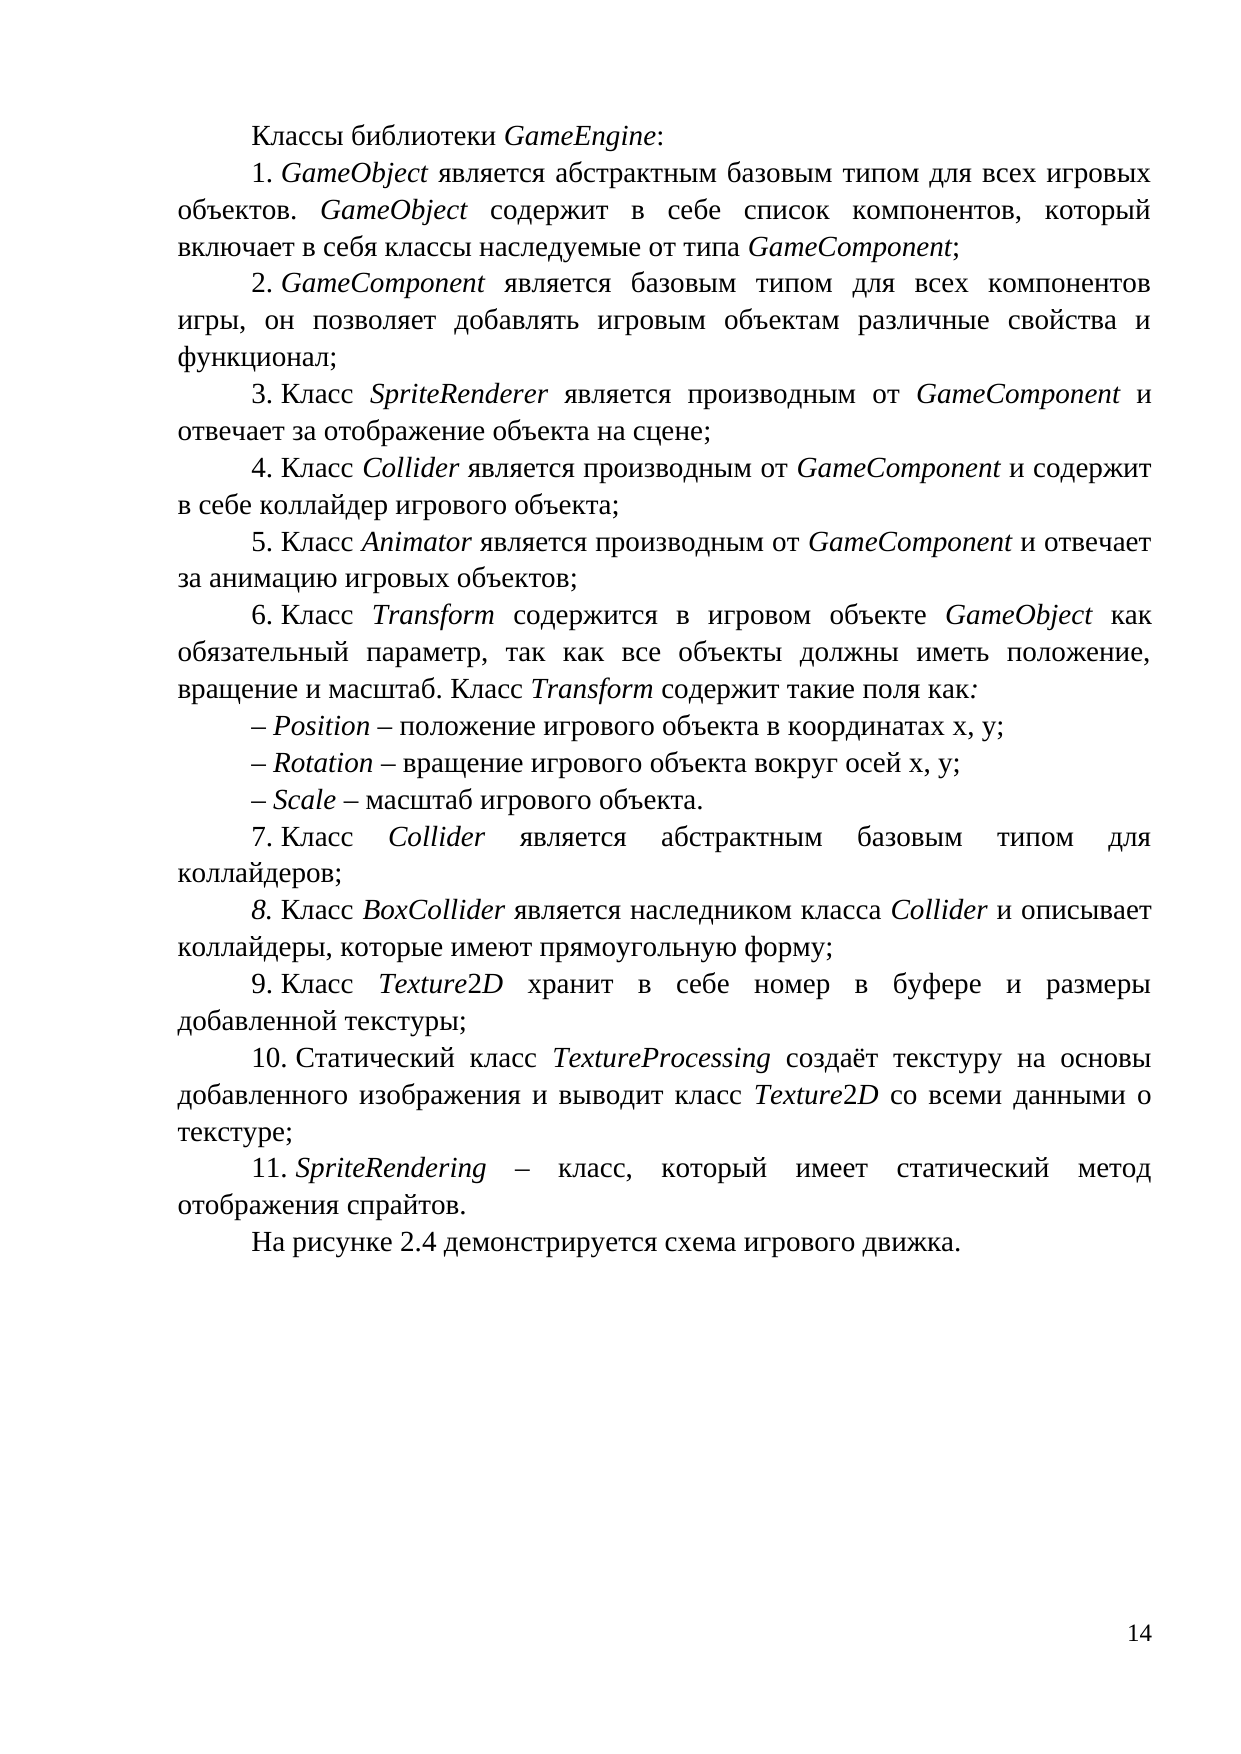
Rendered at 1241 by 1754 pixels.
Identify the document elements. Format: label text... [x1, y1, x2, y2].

list Статический класс TextureProcessing создаёт текстуру на основы добавленного изображения и выводит класс Texture2D со всеми данными о текстуре; [177, 1040, 1152, 1147]
list Класс Collider является абстрактным базовым типом для коллайдеров; [177, 819, 1152, 889]
list Класс Texture2D хранит в себе номер в буфере и размеры добавленной текстуры; [177, 966, 1152, 1037]
list – Rotation – вращение игрового объекта вокруг осей x, y; [177, 745, 1152, 778]
list – Scale – масштаб игрового объекта. [177, 782, 1152, 815]
list SpriteRendering – класс, который имеет статический метод отображения спрайтов. [177, 1151, 1152, 1221]
list – Position – положение игрового объекта в координатах x, y; [177, 708, 1152, 742]
list Класс Transform содержится в игровом объекте GameObject как обязательный параметр, так как все объекты должны иметь положение, вращение и масштаб. Класс Transform содержит такие поля как: [177, 597, 1152, 705]
text На рисунке 2.4 демонстрируется схема игрового движка. [177, 1224, 1152, 1258]
list Класс BoxCollider является наследником класса Collider и описывает коллайдеры, которые имеют прямоугольную форму; [177, 892, 1152, 963]
list GameComponent является базовым типом для всех компонентов игры, он позволяет добавлять игровым объектам различные свойства и функционал; [177, 266, 1152, 373]
list Класс Collider является производным от GameComponent и содержит в себе коллайдер игрового объекта; [177, 450, 1152, 520]
text Классы библиотеки GameEngine: [177, 118, 1152, 152]
list GameObject является абстрактным базовым типом для всех игровых объектов. GameObject содержит в себе список компонентов, который включает в себя классы наследуемые от типа GameComponent; [177, 155, 1152, 262]
list Класс Animator является производным от GameComponent и отвечает за анимацию игровых объектов; [177, 524, 1152, 594]
list Класс SpriteRenderer является производным от GameComponent и отвечает за отображение объекта на сцене; [177, 376, 1152, 447]
